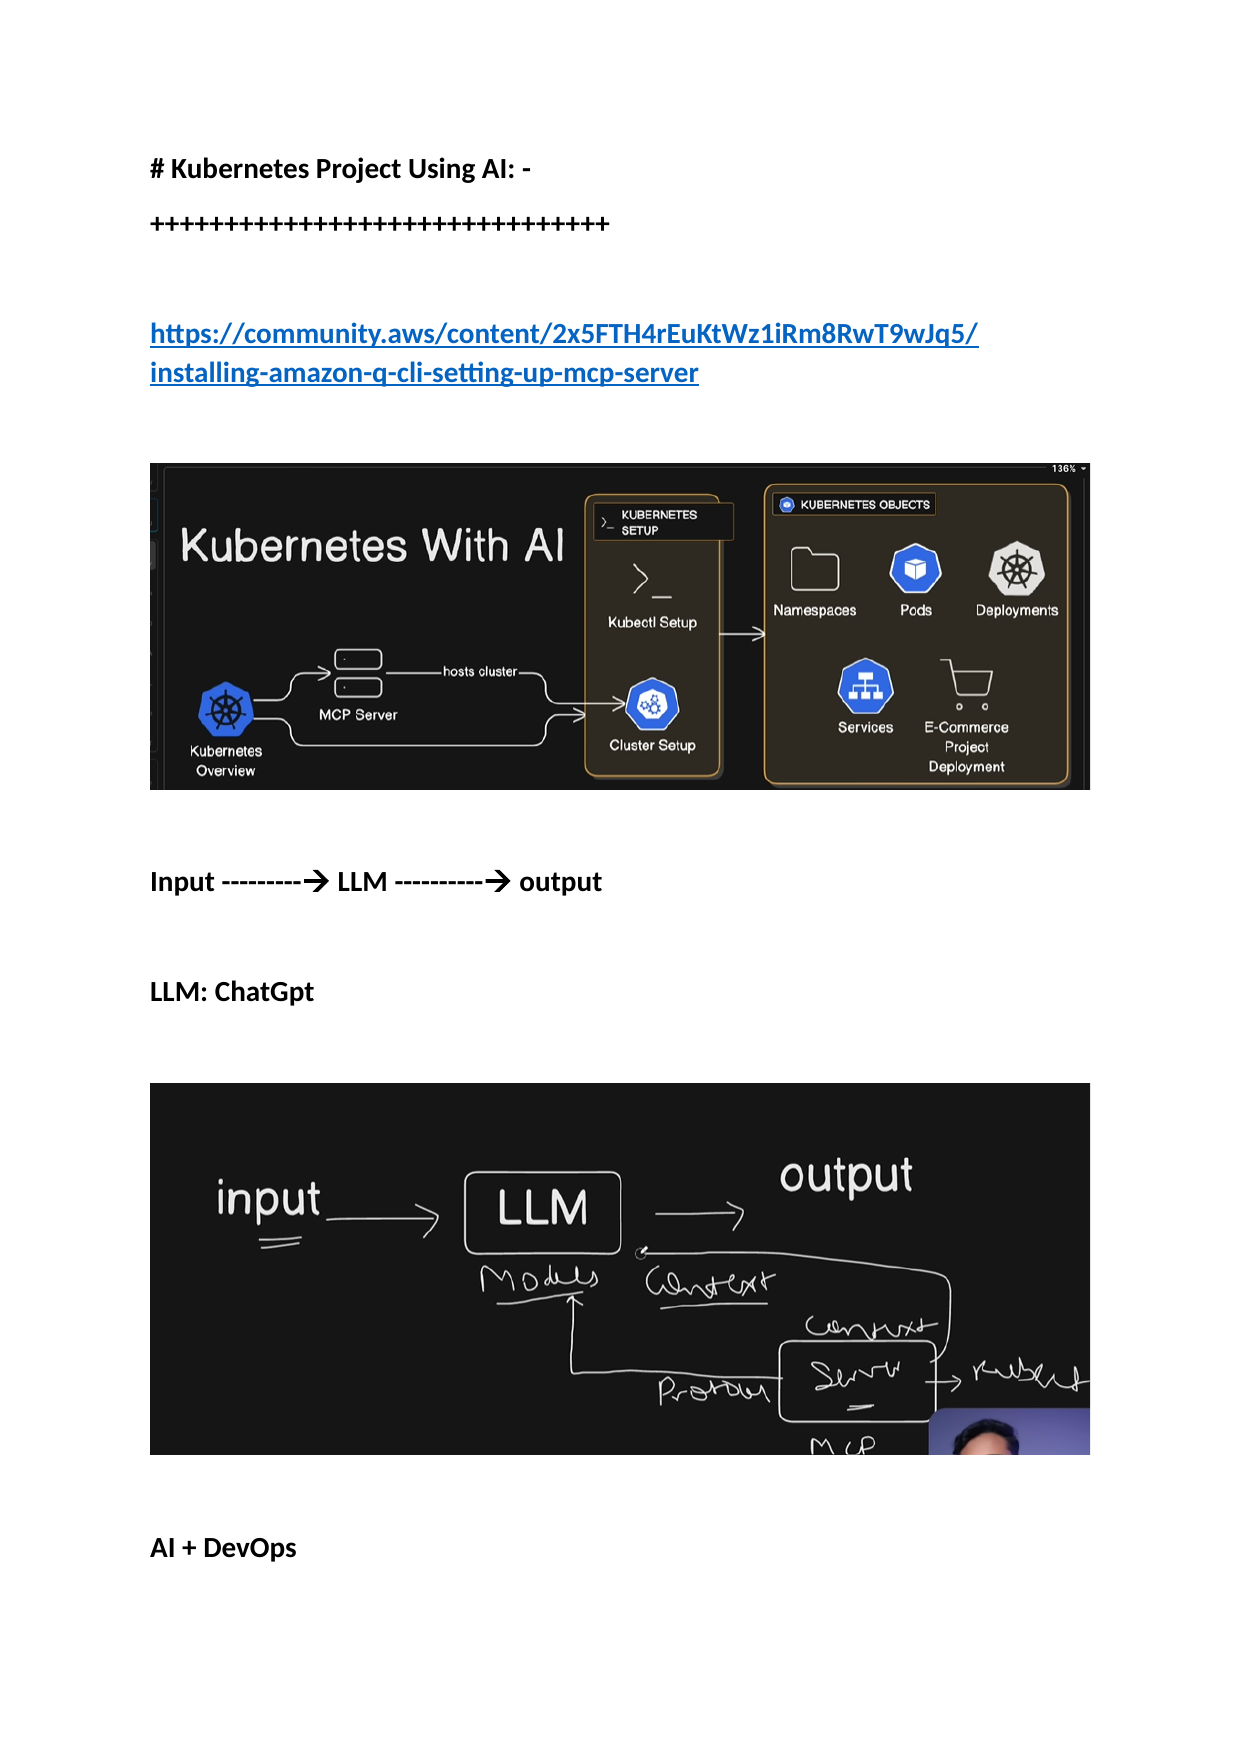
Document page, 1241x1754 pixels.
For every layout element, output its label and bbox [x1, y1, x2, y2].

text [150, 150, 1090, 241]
picture [150, 1083, 1091, 1455]
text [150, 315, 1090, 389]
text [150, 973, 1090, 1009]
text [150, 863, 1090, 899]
picture [150, 463, 1091, 790]
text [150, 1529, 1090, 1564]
